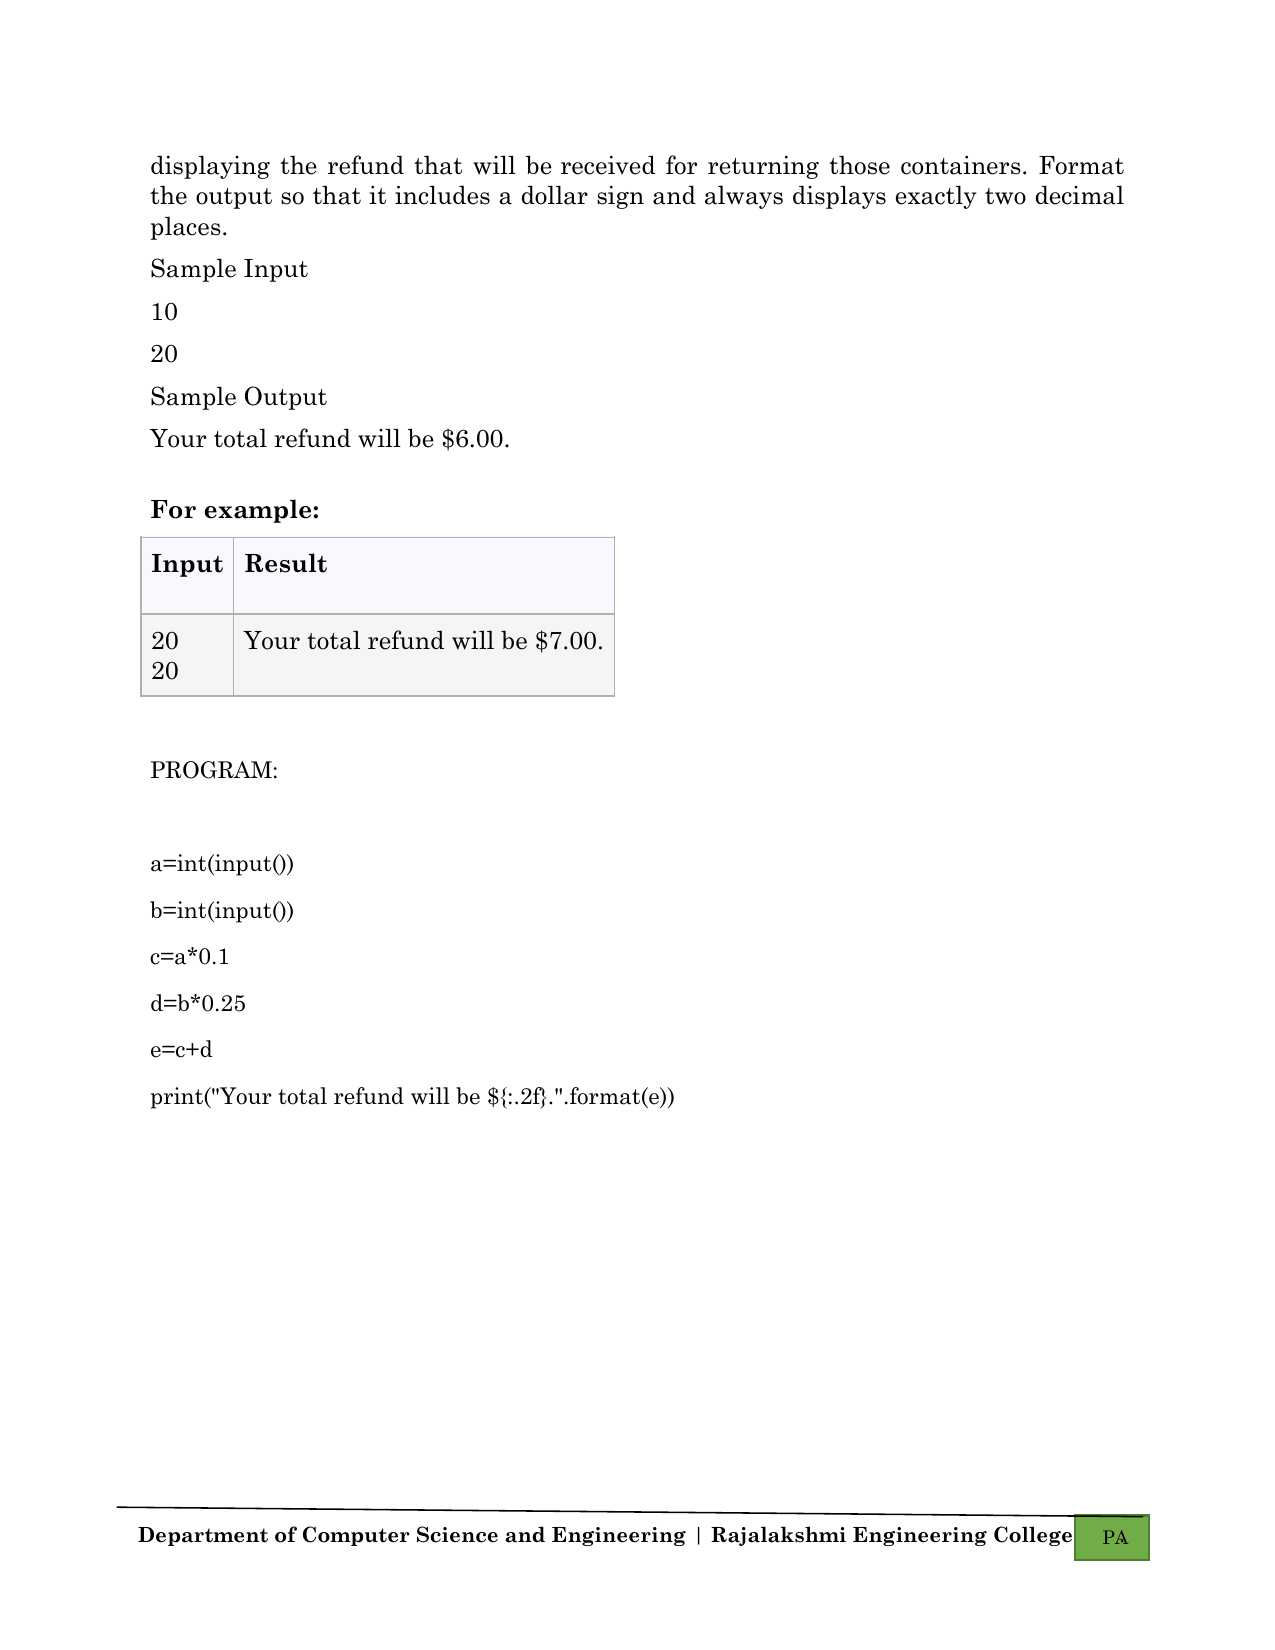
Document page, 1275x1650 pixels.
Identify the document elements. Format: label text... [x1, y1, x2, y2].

text PROGRAM: [150, 756, 1125, 784]
text 10 [150, 295, 1125, 326]
text d=b*0.25 [150, 989, 1125, 1016]
text Your total refund will be $6.00. [150, 423, 1125, 481]
text For example: [150, 494, 1125, 524]
text 20 [150, 338, 1125, 368]
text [150, 150, 1125, 240]
text a=int(input()) [150, 849, 1125, 877]
text Sample Output [150, 381, 1125, 411]
text print("Your total refund will be ${:.2f}.".format(e)) [150, 1082, 1125, 1109]
text Sample Input [150, 253, 1125, 283]
text b=int(input()) [150, 896, 1125, 923]
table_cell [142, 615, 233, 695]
text c=a*0.1 [150, 942, 1125, 970]
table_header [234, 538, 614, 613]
text e=c+d [150, 1035, 1125, 1063]
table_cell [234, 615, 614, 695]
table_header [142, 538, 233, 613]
